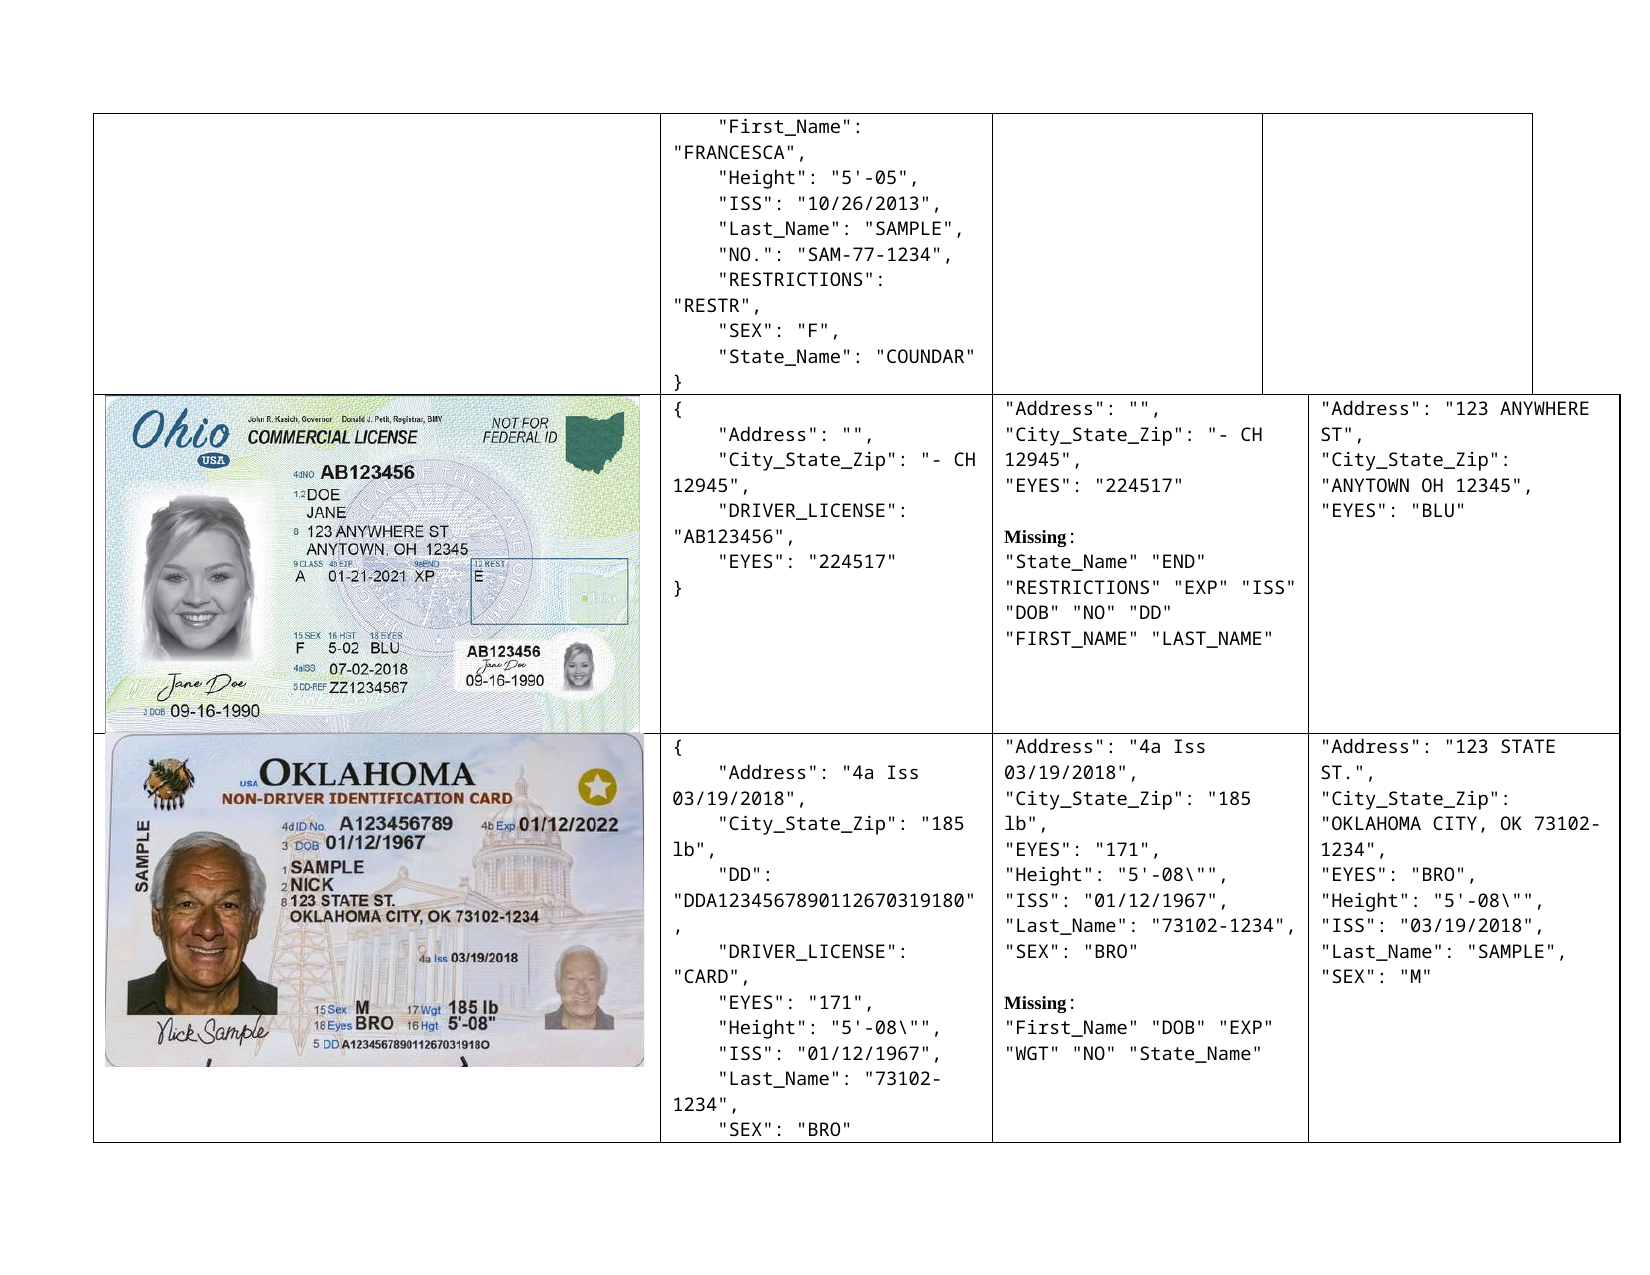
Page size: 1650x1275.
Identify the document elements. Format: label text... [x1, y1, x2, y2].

table_cell "Address": "", "City_State_Zip": "- CH 12945", "EYES": "224517" Missing: "State_Name" "END" "RESTRICTIONS" "EXP" "ISS" "DOB" "NO" "DD" "FIRST_NAME" "LAST_NAME" [993, 395, 1308, 733]
table_cell [94, 734, 660, 1142]
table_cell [993, 114, 1262, 394]
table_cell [993, 734, 1308, 1142]
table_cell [1263, 114, 1532, 394]
picture [105, 395, 645, 1067]
table_cell { "Address": "", "City_State_Zip": "- CH 12945", "DRIVER_LICENSE": "AB123456", "EYES": "224517" } [661, 395, 992, 733]
table_cell "Address": "123 ANYWHERE ST", "City_State_Zip": "ANYTOWN OH 12345", "EYES": "BLU" [1309, 395, 1619, 733]
table_cell [640, 395, 660, 733]
table_cell [94, 114, 660, 394]
table_cell [94, 395, 105, 733]
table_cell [661, 114, 992, 394]
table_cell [1309, 734, 1619, 1142]
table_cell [661, 734, 992, 1142]
